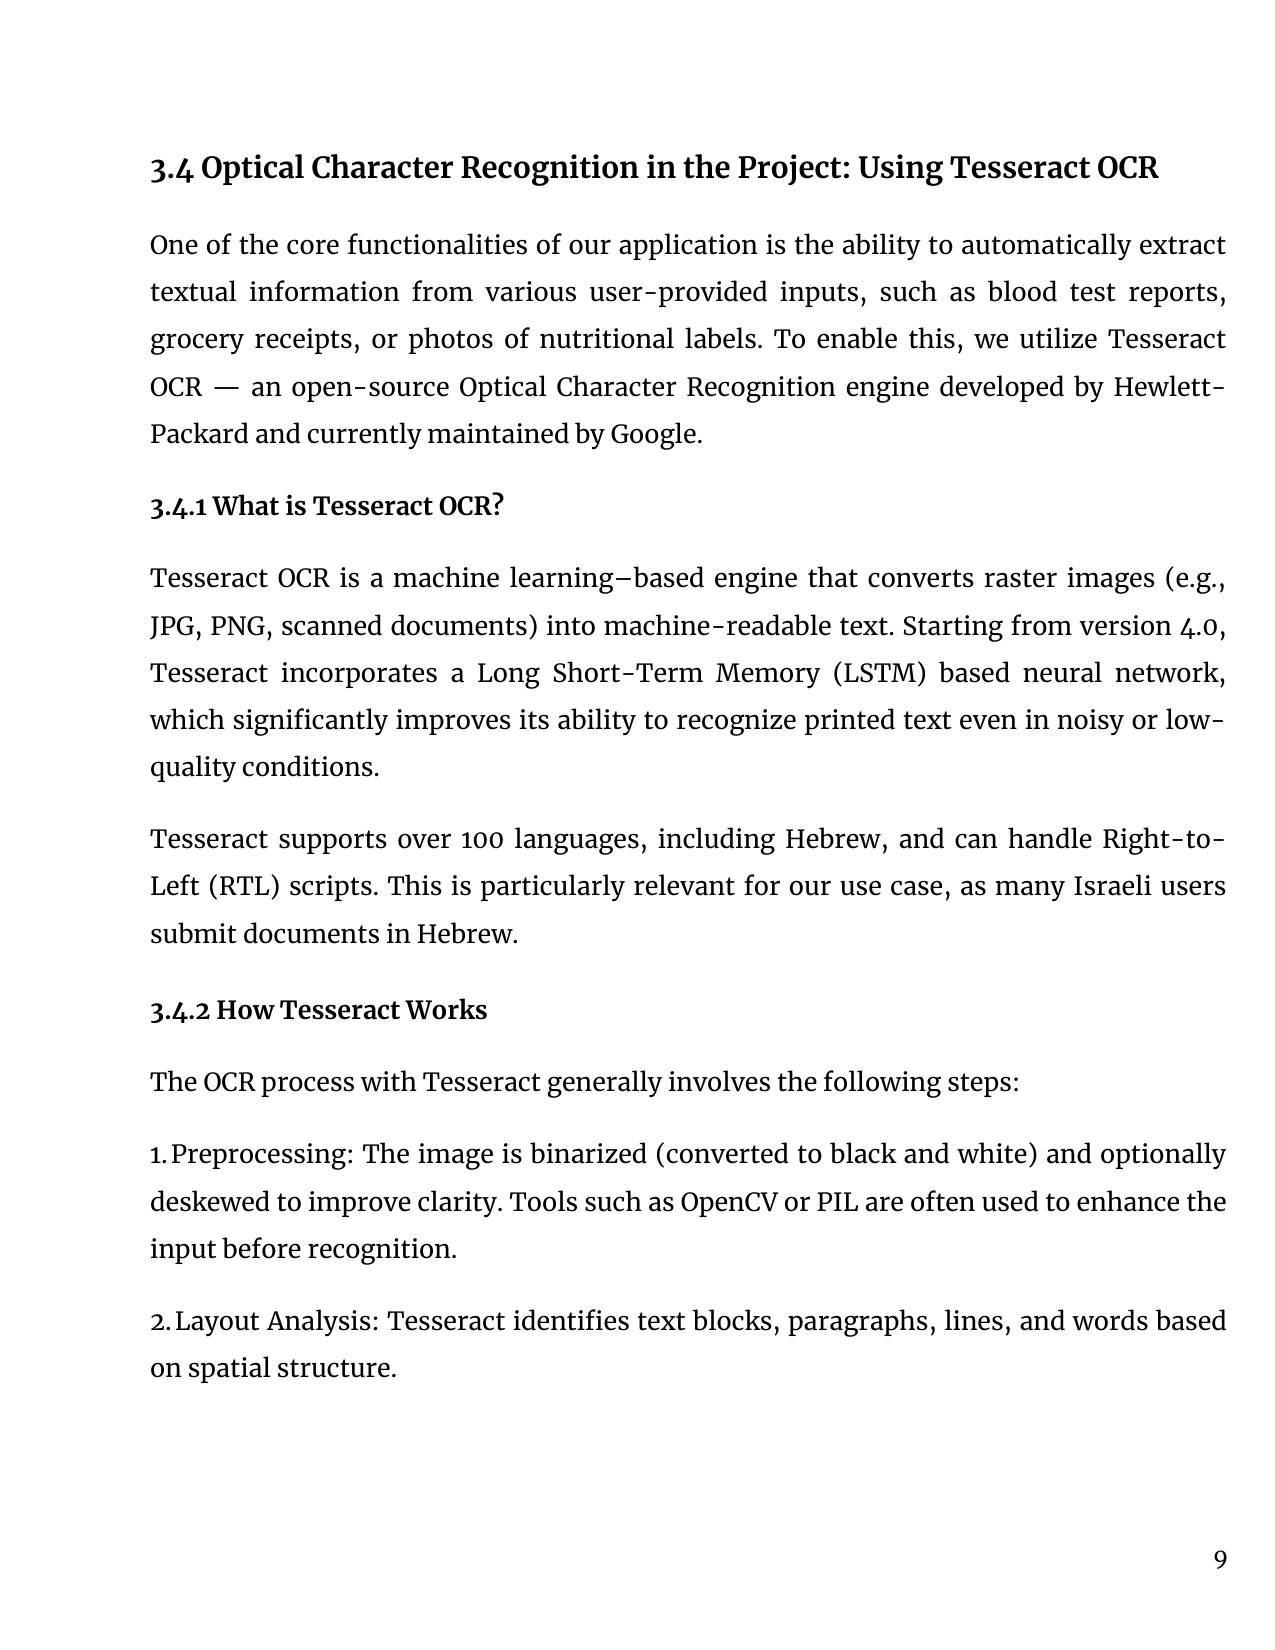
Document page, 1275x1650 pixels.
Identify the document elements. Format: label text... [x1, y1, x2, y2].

text One of the core functionalities of our application is the ability to automatically extract textual information from various user-provided inputs, such as blood test reports, grocery receipts, or photos of nutritional labels. To enable this, we utilize Tesseract OCR — an open-source Optical Character Recognition engine developed by Hewlett-Packard and currently maintained by Google. [150, 230, 1228, 450]
text 2. Layout Analysis: Tesseract identifies text blocks, paragraphs, lines, and words based on spatial structure. [150, 1306, 1228, 1384]
text The OCR process with Tesseract generally involves the following steps: [150, 1067, 1228, 1098]
text Tesseract supports over 100 languages, including Hebrew, and can handle Right-to-Left (RTL) scripts. This is particularly relevant for our use case, as many Israeli users submit documents in Hebrew. [150, 824, 1228, 950]
text 1. Preprocessing: The image is binarized (converted to black and white) and optionally deskewed to improve clarity. Tools such as OpenCV or PIL are often used to enhance the input before recognition. [150, 1139, 1228, 1265]
subtitle 3.4 Optical Character Recognition in the Project: Using Tesseract OCR [150, 150, 1228, 187]
subtitle 3.4.1 What is Tesseract OCR? [150, 491, 1228, 522]
subtitle 3.4.2 How Tesseract Works [150, 995, 1228, 1026]
text Tesseract OCR is a machine learning–based engine that converts raster images (e.g., JPG, PNG, scanned documents) into machine-readable text. Starting from version 4.0, Tesseract incorporates a Long Short-Term Memory (LSTM) based neural network, which significantly improves its ability to recognize printed text even in noisy or low-quality conditions. [150, 563, 1228, 783]
